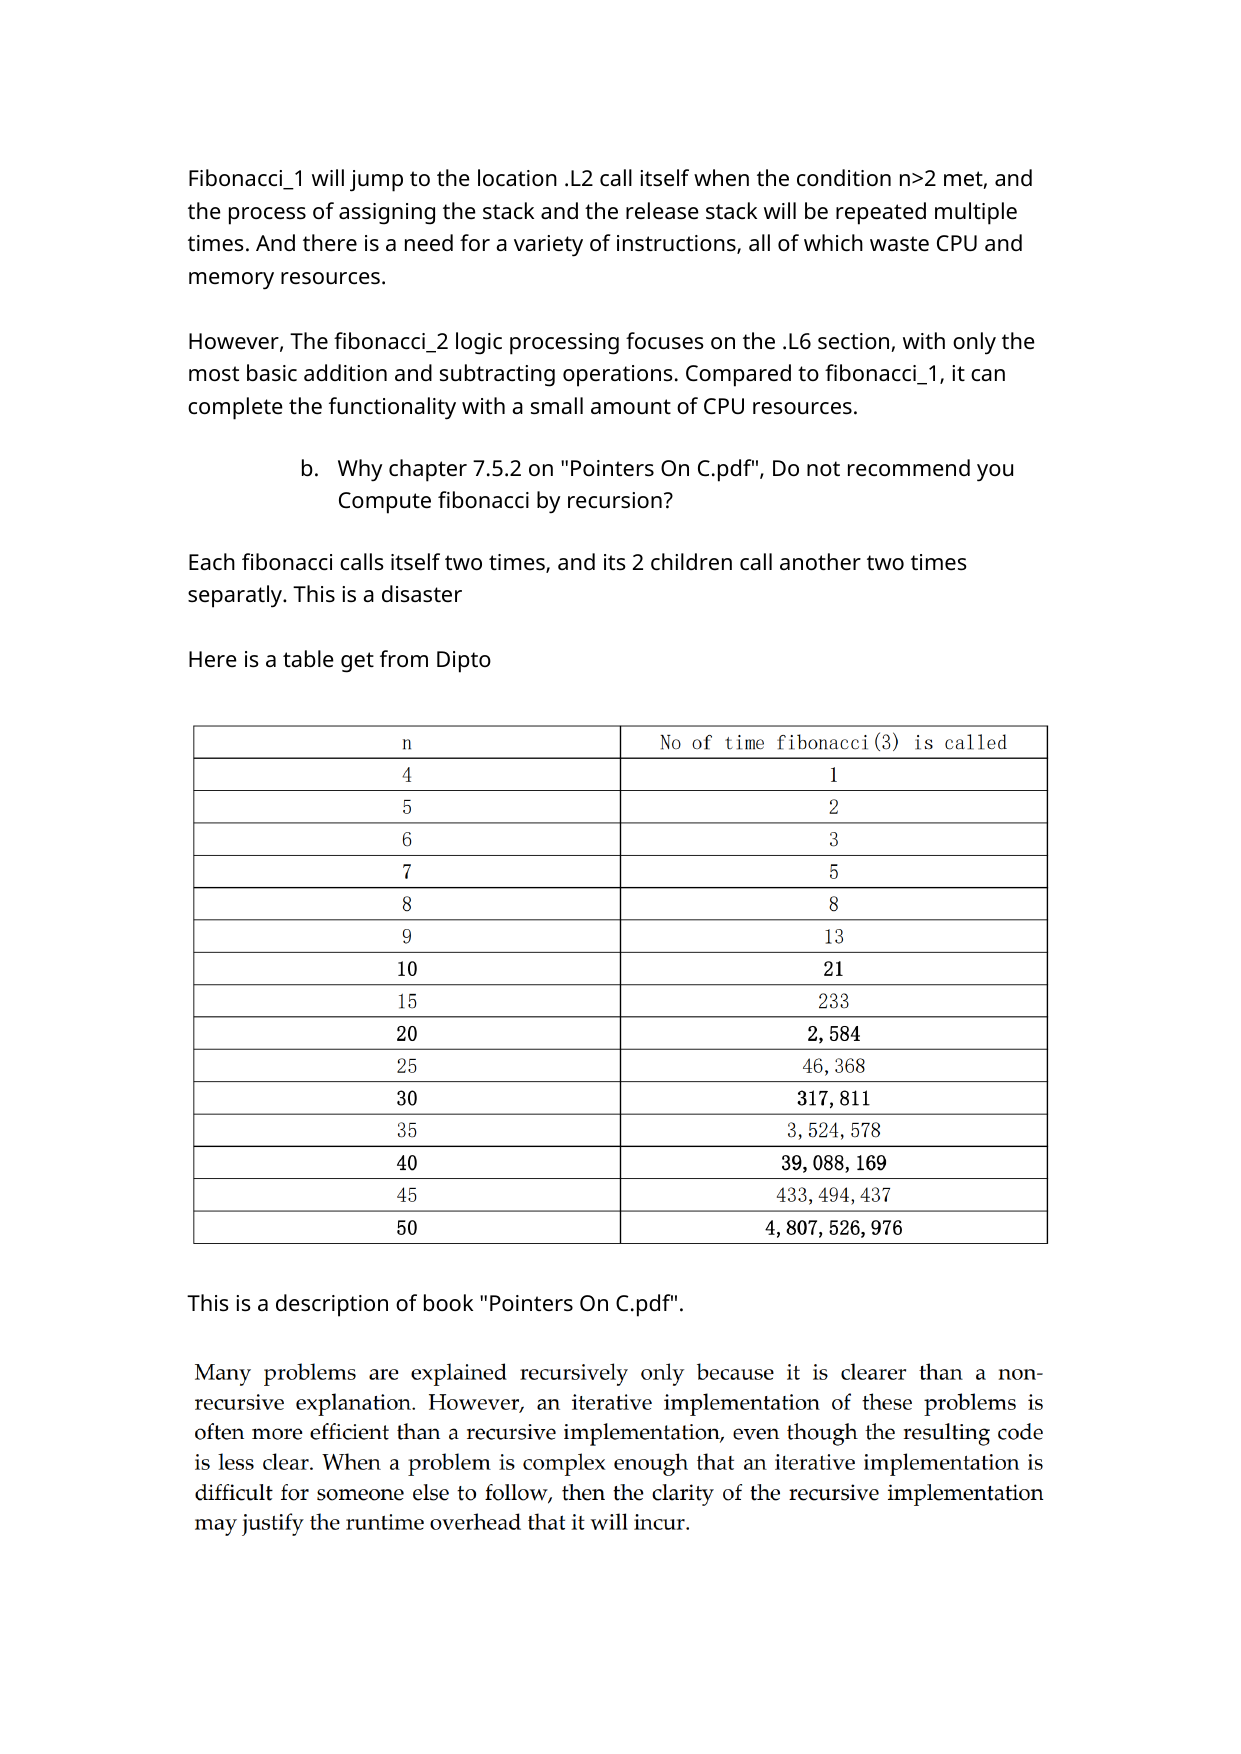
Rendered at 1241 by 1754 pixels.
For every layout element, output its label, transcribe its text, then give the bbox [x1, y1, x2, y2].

text This is a description of book "Pointers On C.pdf". [187, 1286, 1053, 1319]
picture [187, 714, 1053, 1248]
list Why chapter 7.5.2 on "Pointers On C.pdf", Do not recommend you Compute fibonacci by recursion? [300, 451, 1053, 516]
text However, The fibonacci_2 logic processing focuses on the .L6 section, with only the most basic addition and subtracting operations. Compared to fibonacci_1, it can complete the functionality with a small amount of CPU resources. [187, 324, 1053, 422]
picture [187, 1353, 1053, 1538]
text Fibonacci_1 will jump to the location .L2 call itself when the condition n>2 met, and the process of assigning the stack and the release stack will be repeated multiple times. And there is a need for a variety of instructions, all of which waste CPU and memory resources. [187, 162, 1053, 292]
text Each fibonacci calls itself two times, and its 2 children call another two times separatly. This is a disaster [187, 545, 1053, 610]
text Here is a table get from Dipto [187, 643, 1053, 675]
